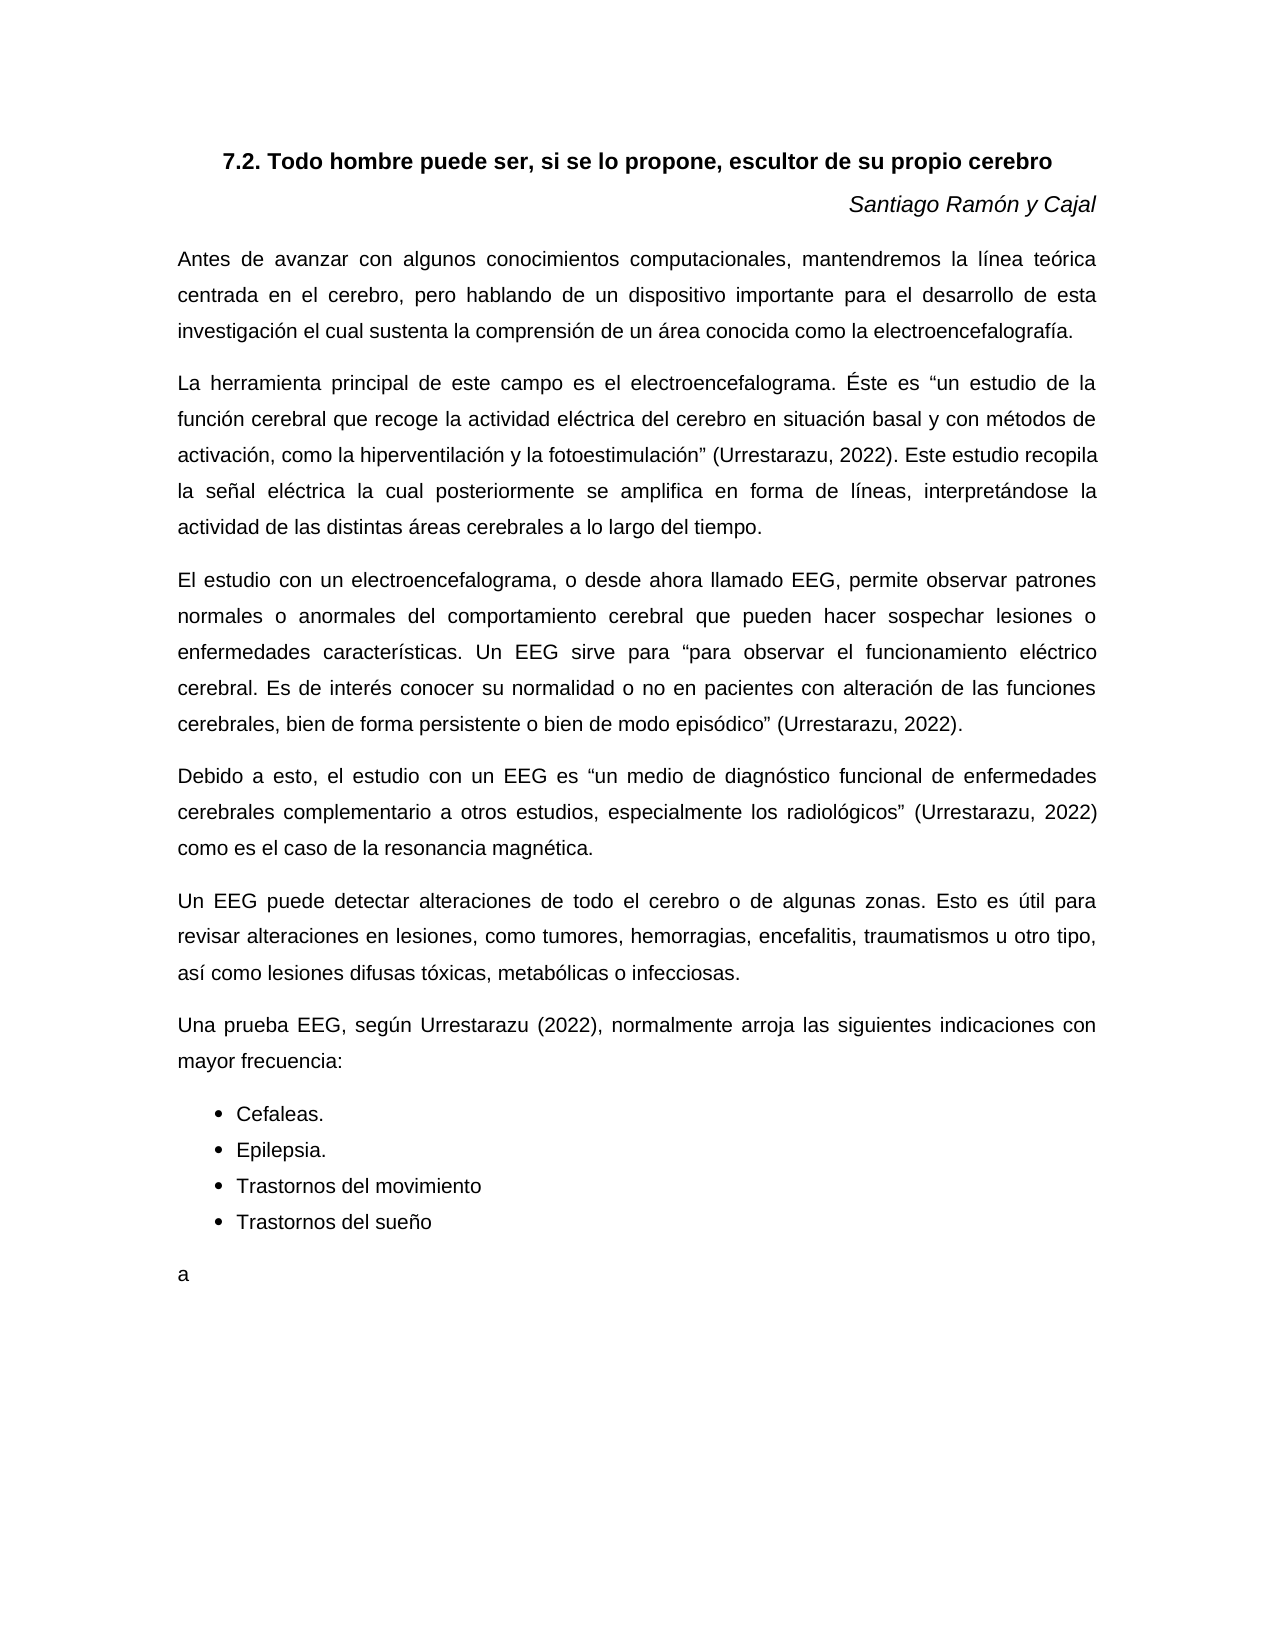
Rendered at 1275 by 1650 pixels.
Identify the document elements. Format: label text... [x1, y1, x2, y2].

text Santiago Ramón y Cajal [177, 191, 1098, 217]
text 7.2. Todo hombre puede ser, si se lo propone, escultor de su propio cerebro [177, 148, 1098, 174]
text Debido a esto, el estudio con un EEG es “un medio de diagnóstico funcional de enfermedades cerebrales complementario a otros estudios, especialmente los radiológicos” como es el caso de la resonancia magnética. [177, 764, 1098, 860]
list Epilepsia. [215, 1137, 1098, 1162]
text Una prueba EEG, según Urrestarazu (2022), normalmente arroja las siguientes indicaciones con mayor frecuencia: [177, 1013, 1098, 1073]
text a [177, 1262, 1098, 1286]
text Antes de avanzar con algunos conocimientos computacionales, mantendremos la línea teórica centrada en el cerebro, pero hablando de un dispositivo importante para el desarrollo de esta investigación el cual sustenta la comprensión de un área conocida como la electroencefalografía. [177, 247, 1098, 343]
text El estudio con un electroencefalograma, o desde ahora llamado EEG, permite observar patrones normales o anormales del comportamiento cerebral que pueden hacer sospechar lesiones o enfermedades características. Un EEG sirve para “para observar el funcionamiento eléctrico cerebral. Es de interés conocer su normalidad o no en pacientes con alteración de las funciones cerebrales, bien de forma persistente o bien de modo episódico” . [177, 568, 1098, 735]
list Trastornos del sueño [215, 1209, 1098, 1234]
text Un EEG puede detectar alteraciones de todo el cerebro o de algunas zonas. Esto es útil para revisar alteraciones en lesiones, como tumores, hemorragias, encefalitis, traumatismos u otro tipo, así como lesiones difusas tóxicas, metabólicas o infecciosas. [177, 888, 1098, 984]
list Trastornos del movimiento [215, 1173, 1098, 1198]
list Cefaleas. [215, 1101, 1098, 1126]
text La herramienta principal de este campo es el electroencefalograma. Éste es “un estudio de la función cerebral que recoge la actividad eléctrica del cerebro en situación basal y con métodos de activación, como la hiperventilación y la fotoestimulación” . Este estudio recopila la señal eléctrica la cual posteriormente se amplifica en forma de líneas, interpretándose la actividad de las distintas áreas cerebrales a lo largo del tiempo. [177, 371, 1098, 539]
